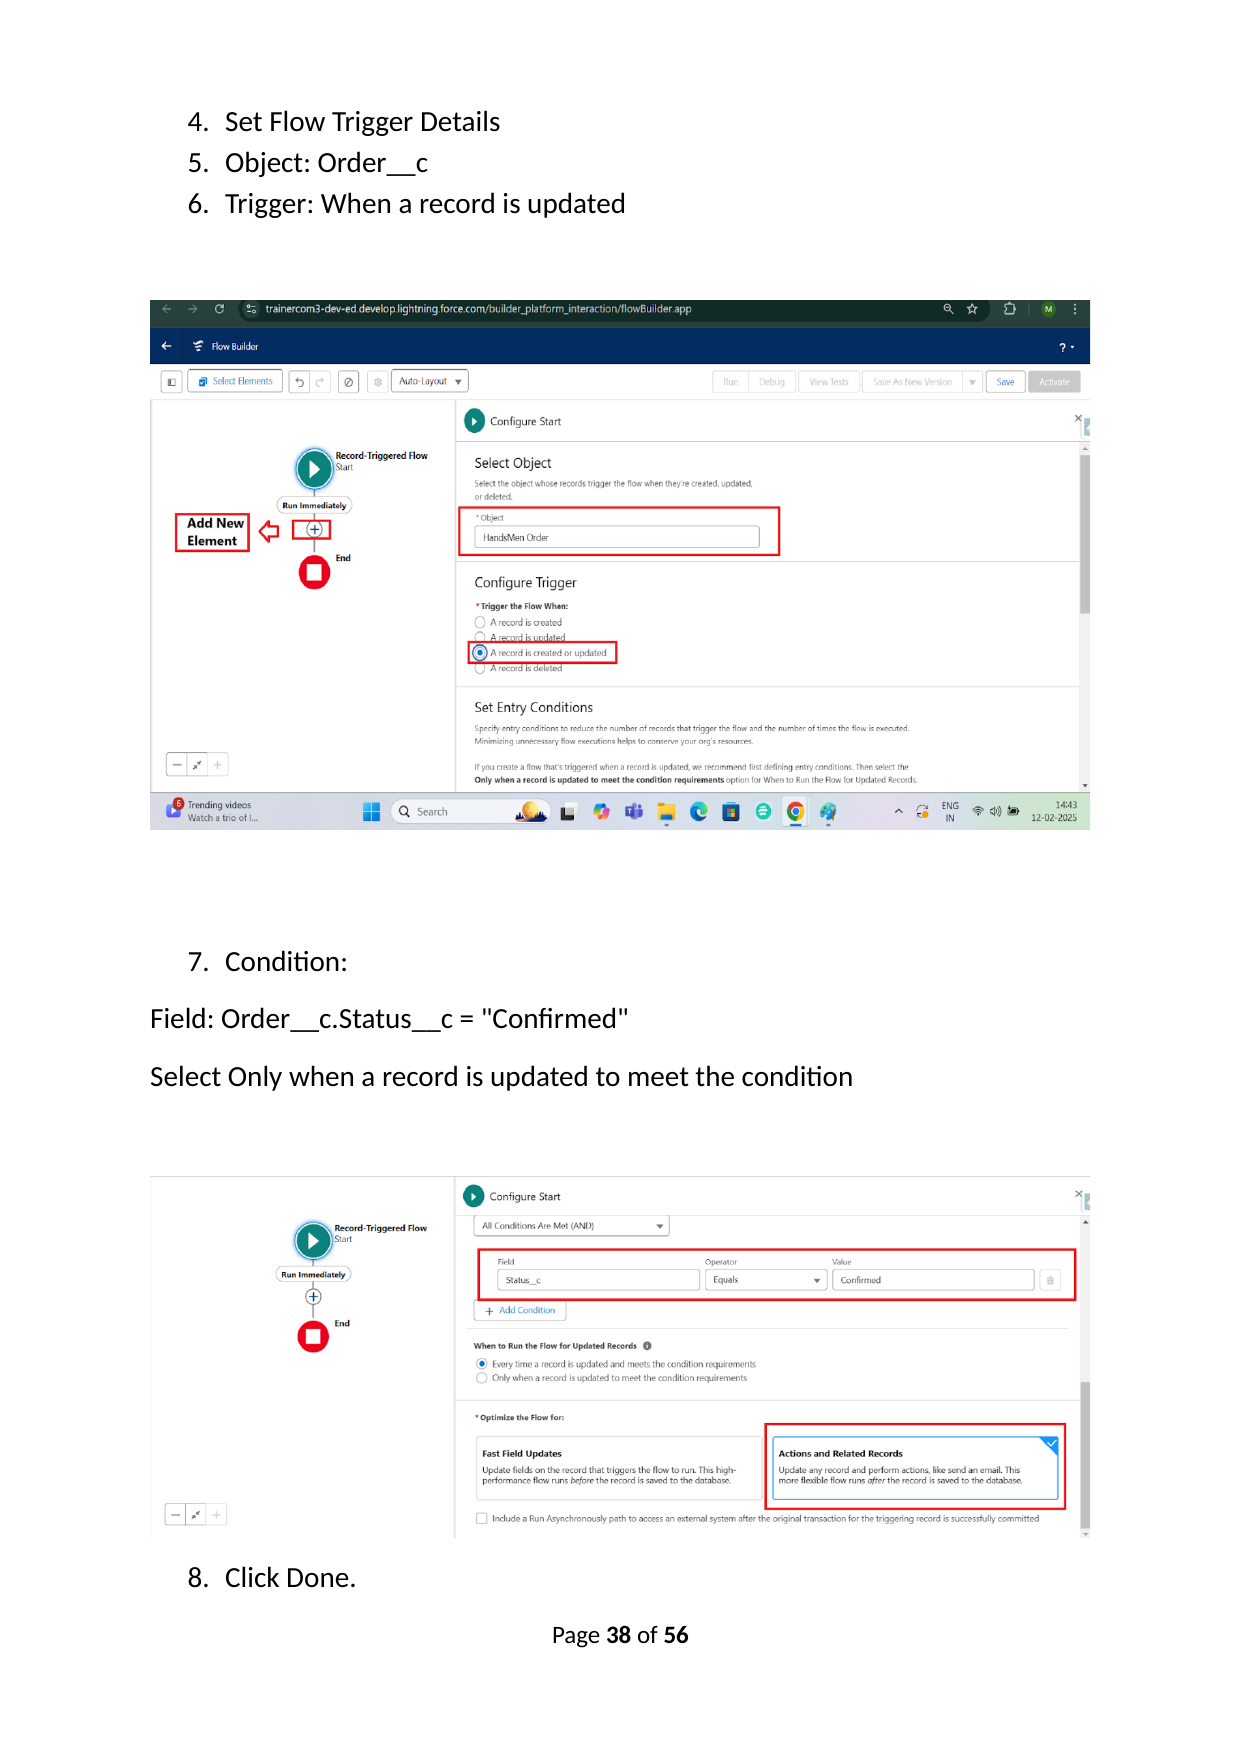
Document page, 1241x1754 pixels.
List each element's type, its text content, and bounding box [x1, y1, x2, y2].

list Set Flow Trigger Details [187, 103, 1090, 139]
list Click Done. [187, 1559, 1090, 1595]
picture [150, 300, 1091, 830]
list Condition: [187, 943, 1090, 978]
picture [150, 1173, 1091, 1538]
list Object: Order__c [187, 144, 1090, 180]
text Select Only when a record is updated to meet the condition [150, 1058, 1090, 1094]
list Trigger: When a record is updated [187, 185, 1090, 221]
text Field: Order__c.Status__c = "Confirmed" [150, 1000, 1090, 1036]
